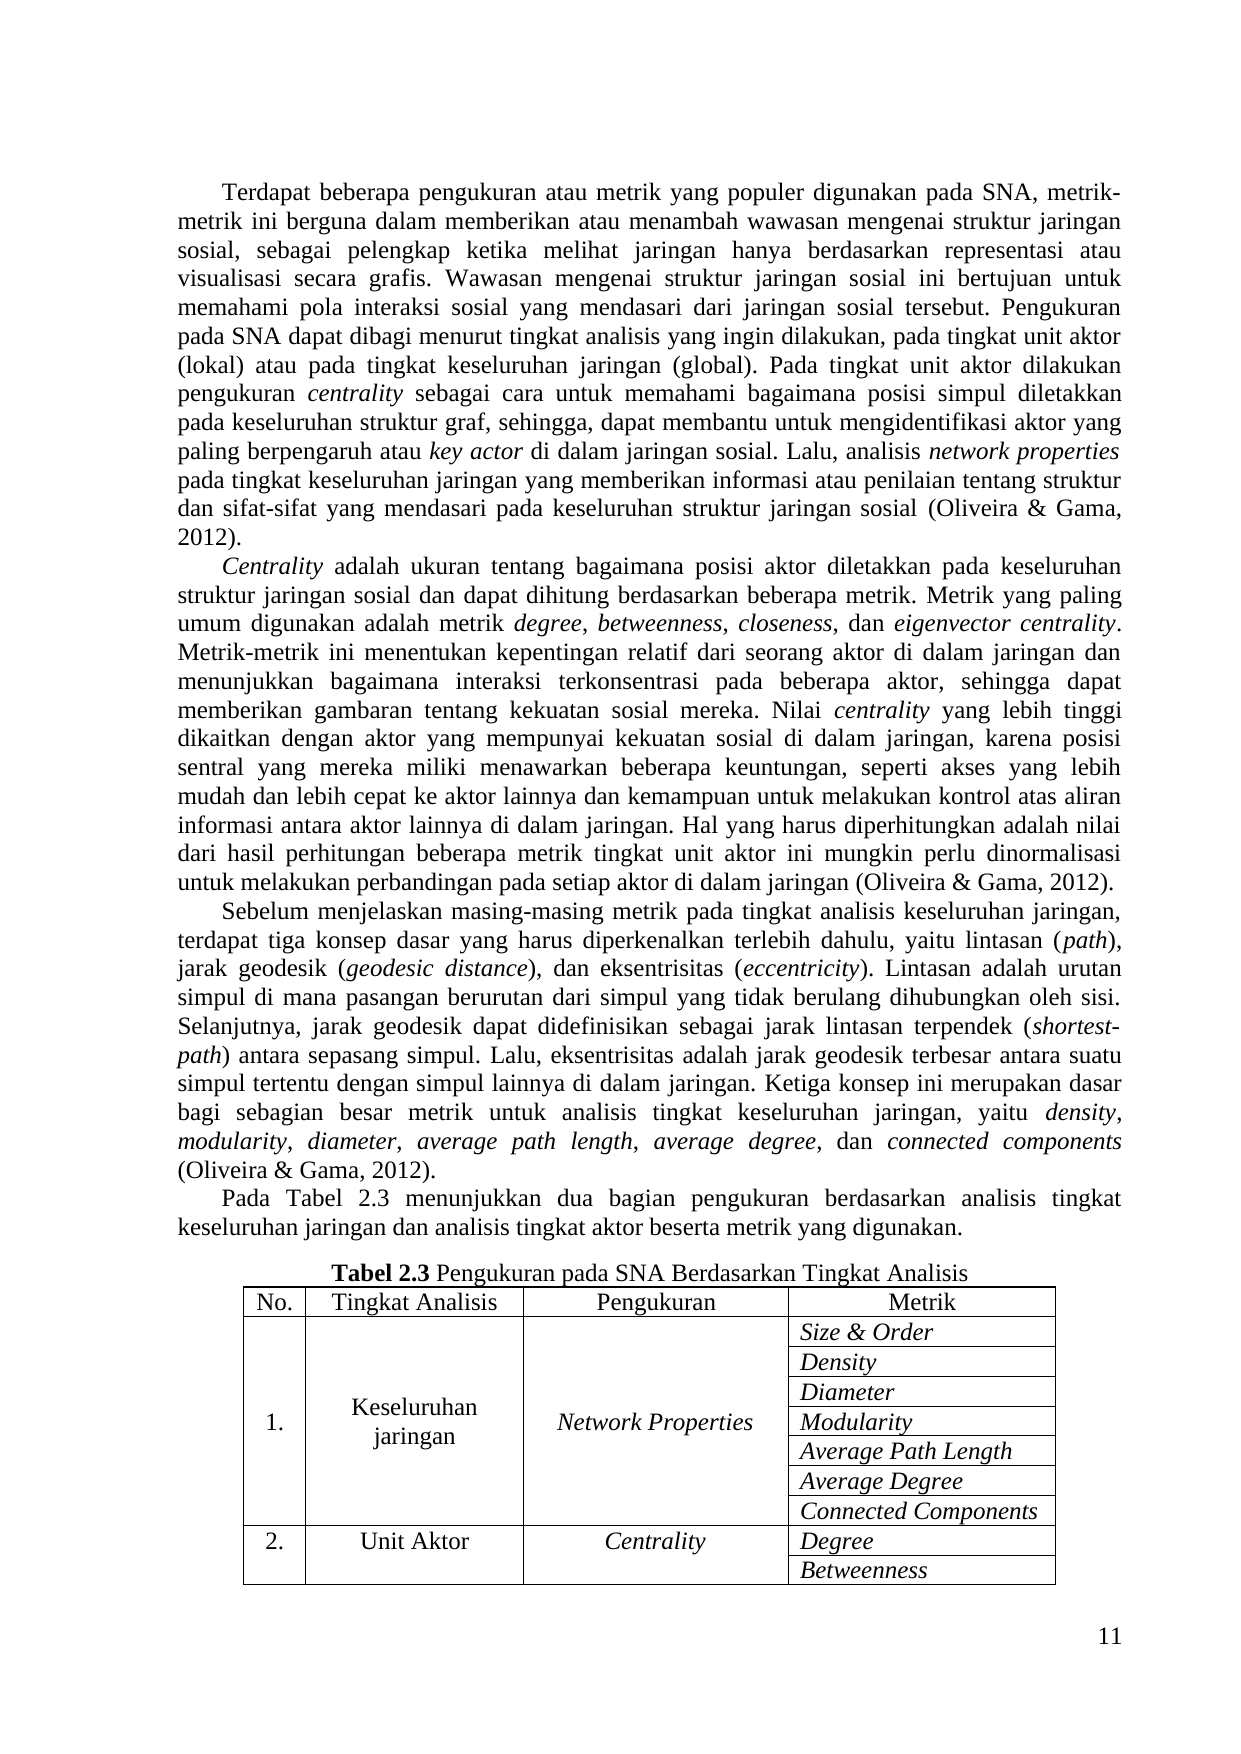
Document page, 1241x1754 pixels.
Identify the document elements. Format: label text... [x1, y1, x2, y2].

text Terdapat beberapa pengukuran atau metrik yang populer digunakan pada SNA, metrik-metrik ini berguna dalam memberikan atau menambah wawasan mengenai struktur jaringan sosial, sebagai pelengkap ketika melihat jaringan hanya berdasarkan representasi atau visualisasi secara grafis. Wawasan mengenai struktur jaringan sosial ini bertujuan untuk memahami pola interaksi sosial yang mendasari dari jaringan sosial tersebut. Pengukuran pada SNA dapat dibagi menurut tingkat analisis yang ingin dilakukan, pada tingkat unit aktor (lokal) atau pada tingkat keseluruhan jaringan (global). Pada tingkat unit aktor dilakukan pengukuran centrality sebagai cara untuk memahami bagaimana posisi simpul diletakkan pada keseluruhan struktur graf, sehingga, dapat membantu untuk mengidentifikasi aktor yang paling berpengaruh atau key actor di dalam jaringan sosial. Lalu, analisis network properties pada tingkat keseluruhan jaringan yang memberikan informasi atau penilaian tentang struktur dan sifat-sifat yang mendasari pada keseluruhan struktur jaringan sosial . [177, 177, 1122, 551]
table_header No. [244, 1288, 305, 1316]
table_cell Network Properties [524, 1317, 788, 1525]
text Sebelum menjelaskan masing-masing metrik pada tingkat analisis keseluruhan jaringan, terdapat tiga konsep dasar yang harus diperkenalkan terlebih dahulu, yaitu lintasan (path), jarak geodesik (geodesic distance), dan eksentrisitas (eccentricity). Lintasan adalah urutan simpul di mana pasangan berurutan dari simpul yang tidak berulang dihubungkan oleh sisi. Selanjutnya, jarak geodesik dapat didefinisikan sebagai jarak lintasan terpendek (shortest-path) antara sepasang simpul. Lalu, eksentrisitas adalah jarak geodesik terbesar antara suatu simpul tertentu dengan simpul lainnya di dalam jaringan. Ketiga konsep ini merupakan dasar bagi sebagian besar metrik untuk analisis tingkat keseluruhan jaringan, yaitu density, modularity, diameter, average path length, average degree, dan connected components . [177, 896, 1122, 1183]
table_cell Unit Aktor [306, 1526, 523, 1584]
table_header Tingkat Analisis [306, 1288, 523, 1316]
table_cell Density [789, 1347, 1055, 1376]
table_cell Connected Components [789, 1496, 1055, 1525]
text Pada Tabel 2.3 menunjukkan dua bagian pengukuran berdasarkan analisis tingkat keseluruhan jaringan dan analisis tingkat aktor beserta metrik yang digunakan. [177, 1183, 1122, 1241]
table_cell Size & Order [789, 1317, 1055, 1346]
table_header Pengukuran [524, 1288, 788, 1316]
table_header Metrik [789, 1288, 1055, 1316]
table_cell Average Degree [789, 1466, 1055, 1495]
table_cell Keseluruhan jaringan [306, 1317, 523, 1525]
table_cell 1. [244, 1317, 305, 1525]
text Centrality adalah ukuran tentang bagaimana posisi aktor diletakkan pada keseluruhan struktur jaringan sosial dan dapat dihitung berdasarkan beberapa metrik. Metrik yang paling umum digunakan adalah metrik degree, betweenness, closeness, dan eigenvector centrality. Metrik-metrik ini menentukan kepentingan relatif dari seorang aktor di dalam jaringan dan menunjukkan bagaimana interaksi terkonsentrasi pada beberapa aktor, sehingga dapat memberikan gambaran tentang kekuatan sosial mereka. Nilai centrality yang lebih tinggi dikaitkan dengan aktor yang mempunyai kekuatan sosial di dalam jaringan, karena posisi sentral yang mereka miliki menawarkan beberapa keuntungan, seperti akses yang lebih mudah dan lebih cepat ke aktor lainnya dan kemampuan untuk melakukan kontrol atas aliran informasi antara aktor lainnya di dalam jaringan. Hal yang harus diperhitungkan adalah nilai dari hasil perhitungan beberapa metrik tingkat unit aktor ini mungkin perlu dinormalisasi untuk melakukan perbandingan pada setiap aktor di dalam jaringan [177, 551, 1122, 896]
table_cell Degree [789, 1526, 1055, 1554]
text Tabel 2.3 Pengukuran pada SNA Berdasarkan Tingkat Analisis [177, 1258, 1122, 1286]
table_cell Modularity [789, 1407, 1055, 1435]
table_cell Betweenness [789, 1556, 1055, 1584]
table_cell 2. [244, 1526, 305, 1584]
table_cell Average Path Length [789, 1436, 1055, 1465]
table_cell Diameter [789, 1377, 1055, 1406]
table_cell Centrality [524, 1526, 788, 1584]
